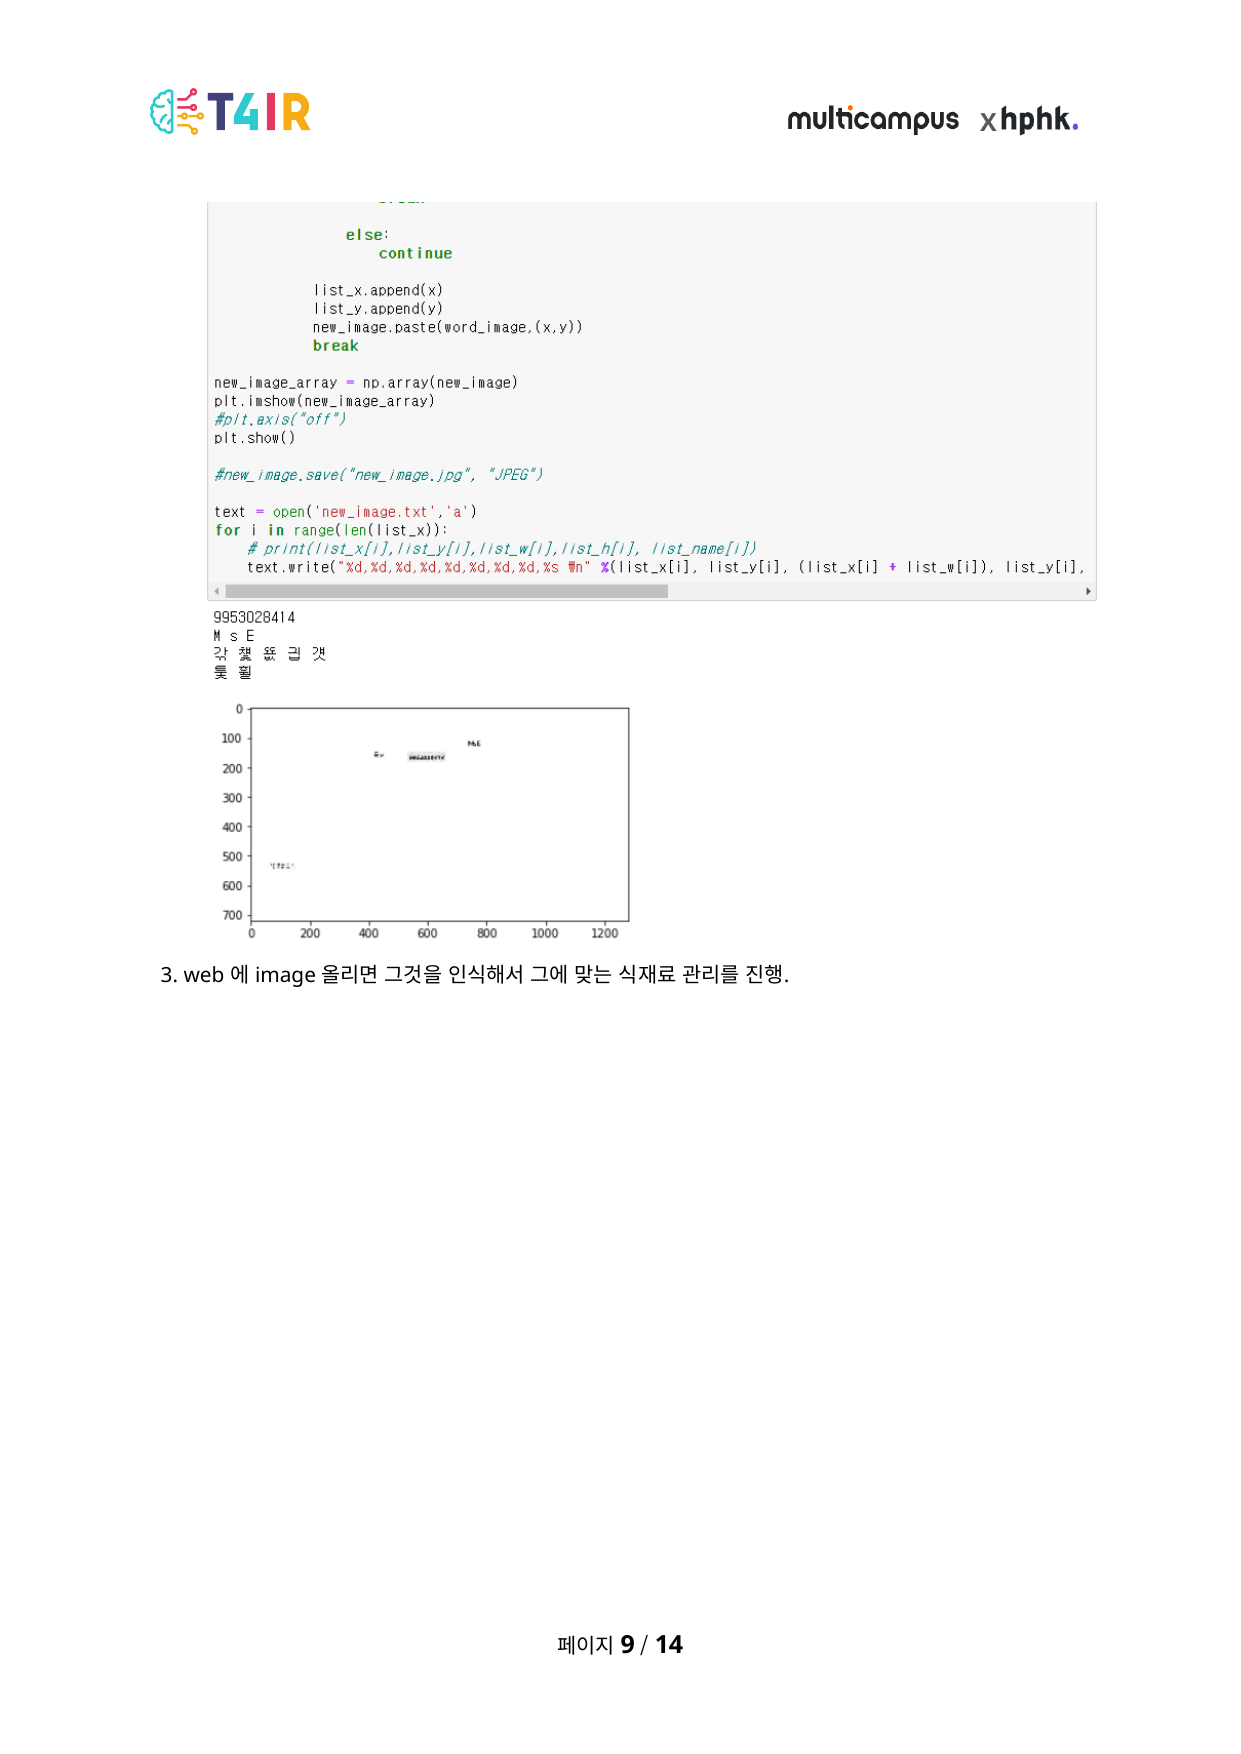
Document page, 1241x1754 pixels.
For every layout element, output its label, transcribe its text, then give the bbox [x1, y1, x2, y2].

picture [160, 202, 1101, 958]
text 3. web 에 image 올리면 그것을 인식해서 그에 맞는 식재료 관리를 진행. [150, 958, 1090, 988]
picture [1001, 103, 1078, 137]
picture [782, 96, 961, 137]
picture [150, 88, 311, 135]
